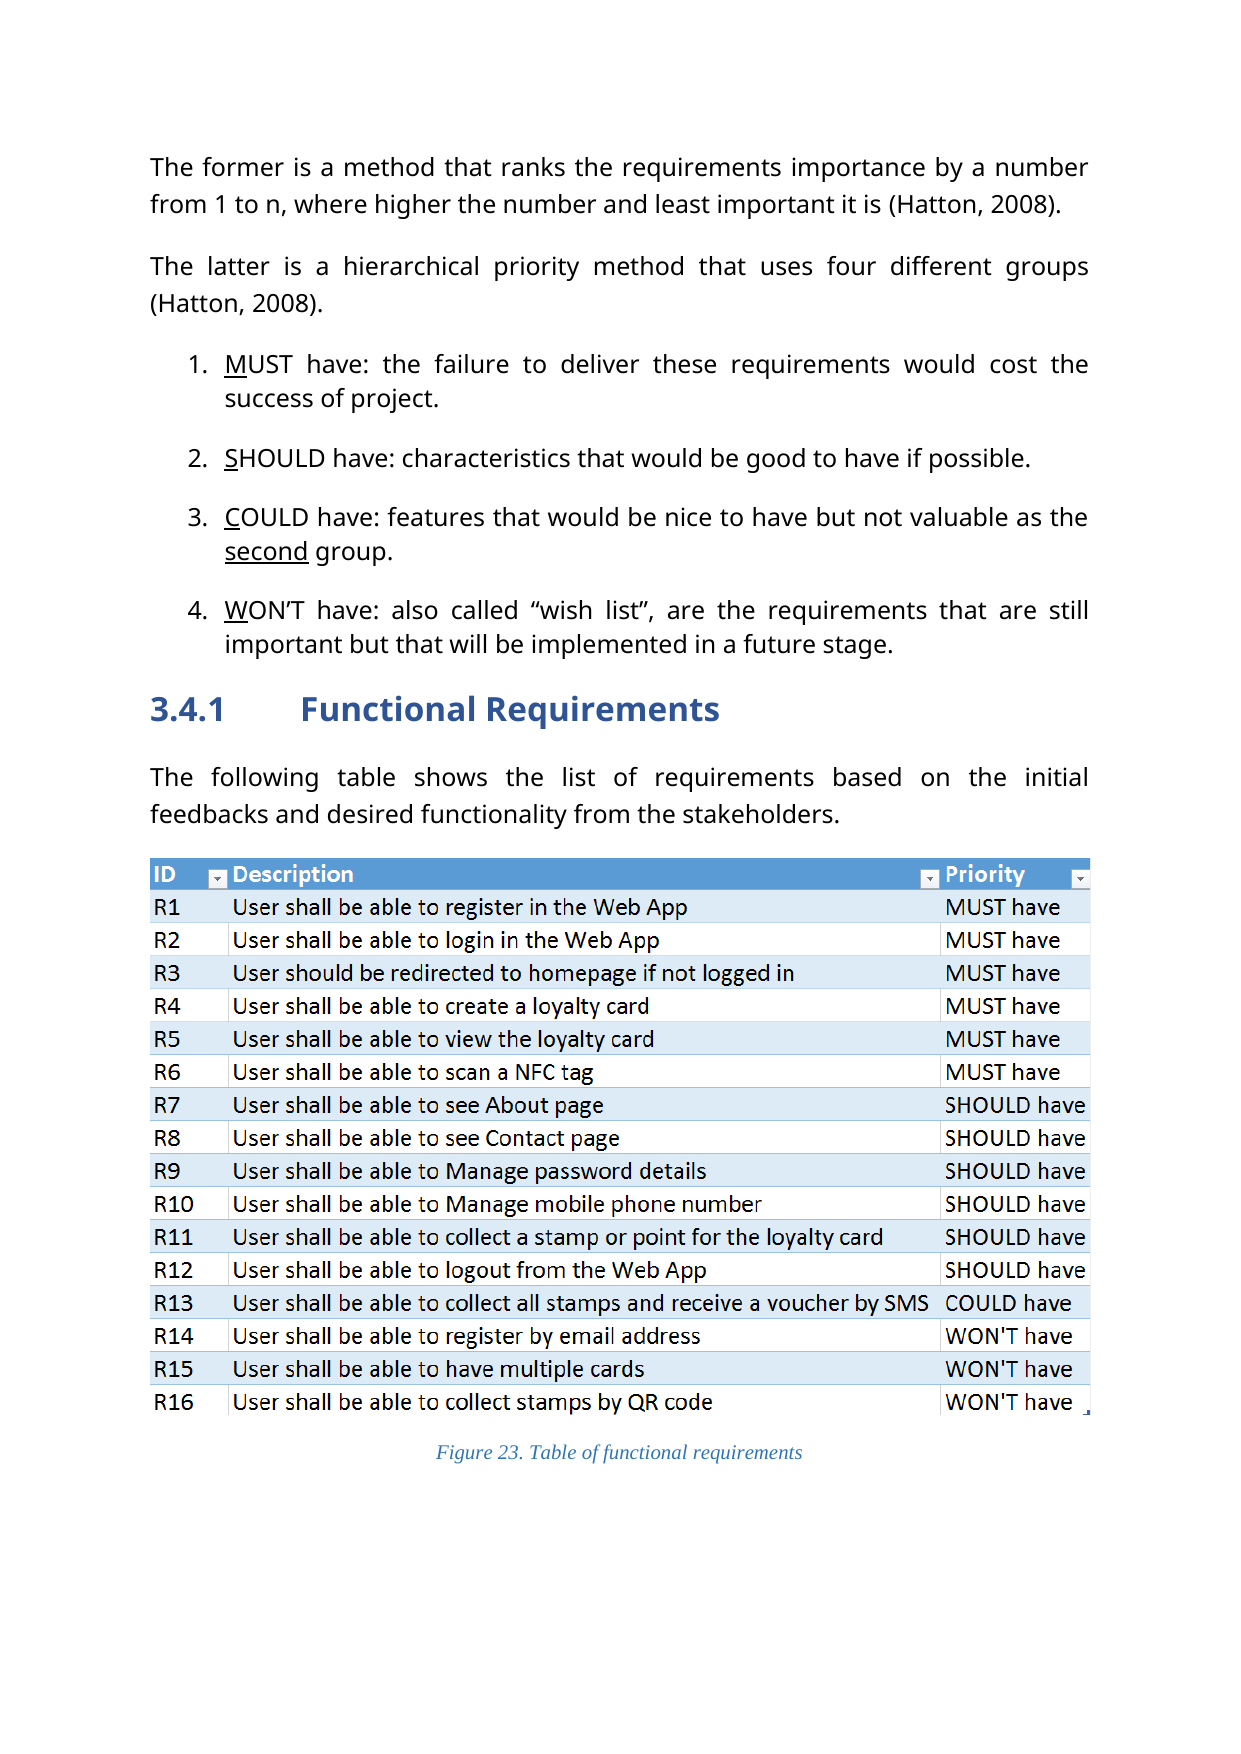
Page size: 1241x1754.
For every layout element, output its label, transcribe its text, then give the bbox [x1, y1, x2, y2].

list COULD have: features that would be nice to have but not valuable as the second group. [187, 499, 1090, 567]
text The former is a method that ranks the requirements importance by a number from 1 to n, where higher the number and least important it is . [150, 150, 1090, 221]
picture [150, 858, 1091, 1415]
list SHOULD have: characteristics that would be good to have if possible. [187, 440, 1090, 474]
list MUST have: the failure to deliver these requirements would cost the success of project. [187, 347, 1090, 415]
text The following table shows the list of requirements based on the initial feedbacks and desired functionality from the stakeholders. [150, 759, 1090, 830]
text Figure 23. Table of functional requirements [150, 1439, 1090, 1464]
subtitle Functional Requirements [150, 686, 1090, 731]
list WON’T have: also called “wish list”, are the requirements that are still important but that will be implemented in a future stage. [187, 592, 1090, 661]
text The latter is a hierarchical priority method that uses four different groups . [150, 248, 1090, 319]
